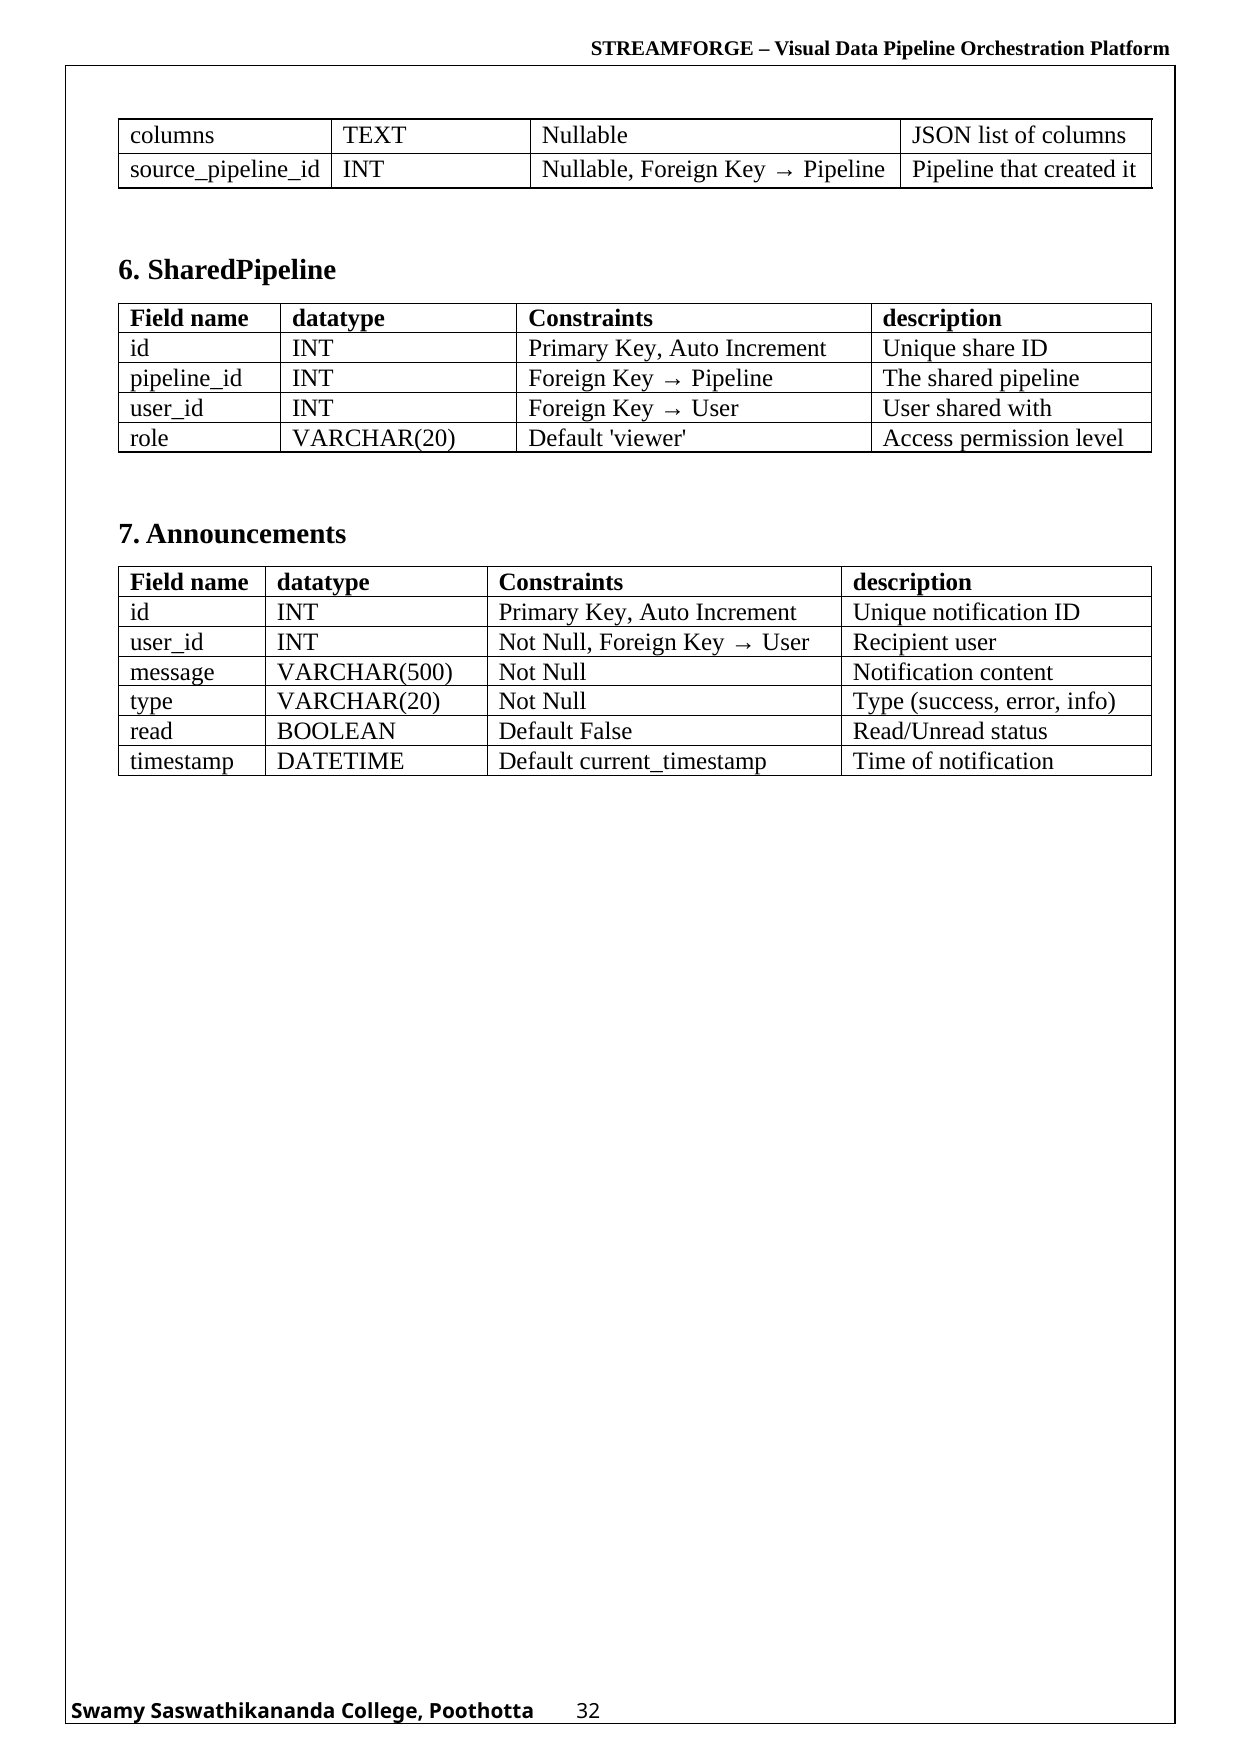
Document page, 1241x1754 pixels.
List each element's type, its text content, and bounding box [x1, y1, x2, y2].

table_cell Foreign Key → User [517, 393, 871, 422]
table_header datatype [266, 567, 487, 596]
table_cell Read/Unread status [842, 716, 1151, 745]
table_cell Not Null, Foreign Key → User [488, 627, 841, 656]
table_cell VARCHAR(20) [281, 423, 516, 451]
table_cell BOOLEAN [266, 716, 487, 745]
table_cell Nullable [531, 120, 900, 153]
table_cell id [119, 597, 265, 626]
table_cell INT [281, 393, 516, 422]
table_cell Default False [488, 716, 841, 745]
table_cell INT [266, 597, 487, 626]
table_cell Primary Key, Auto Increment [488, 597, 841, 626]
table_header Constraints [517, 304, 871, 332]
table_cell INT [281, 333, 516, 362]
table_cell DATETIME [266, 746, 487, 775]
table_cell Type (success, error, info) [842, 686, 1151, 715]
table_header datatype [281, 304, 516, 332]
table_cell id [119, 333, 280, 362]
table_cell VARCHAR(500) [266, 657, 487, 685]
table_cell pipeline_id [119, 363, 280, 392]
table_cell Recipient user [842, 627, 1151, 656]
table_cell role [119, 423, 280, 451]
table_cell timestamp [119, 746, 265, 775]
text 7. Announcements [118, 516, 1122, 549]
table_cell Access permission level [872, 423, 1151, 451]
table_cell INT [332, 154, 530, 187]
table_cell Not Null [488, 657, 841, 685]
table_cell The shared pipeline [872, 363, 1151, 392]
table_cell user_id [119, 393, 280, 422]
table_cell TEXT [332, 120, 530, 153]
text 6. SharedPipeline [118, 252, 1122, 286]
table_cell Unique share ID [872, 333, 1151, 362]
table_cell Default current_timestamp [488, 746, 841, 775]
table_cell read [119, 716, 265, 745]
table_cell VARCHAR(20) [266, 686, 487, 715]
table_cell source_pipeline_id [119, 154, 331, 187]
table_cell User shared with [872, 393, 1151, 422]
table_cell Default 'viewer' [517, 423, 871, 451]
table_cell columns [119, 120, 331, 153]
table_header description [842, 567, 1151, 596]
table_cell Foreign Key → Pipeline [517, 363, 871, 392]
table_cell Nullable, Foreign Key → Pipeline [531, 154, 900, 187]
table_cell INT [266, 627, 487, 656]
table_header Field name [119, 567, 265, 596]
table_cell Not Null [488, 686, 841, 715]
table_cell Notification content [842, 657, 1151, 685]
table_cell message [119, 657, 265, 685]
table_header Field name [119, 304, 280, 332]
table_cell INT [281, 363, 516, 392]
table_header description [872, 304, 1151, 332]
table_cell Unique notification ID [842, 597, 1151, 626]
table_cell Pipeline that created it [901, 154, 1151, 187]
table_cell JSON list of columns [901, 120, 1151, 153]
table_header Constraints [488, 567, 841, 596]
table_cell user_id [119, 627, 265, 656]
table_cell Time of notification [842, 746, 1151, 775]
table_cell Primary Key, Auto Increment [517, 333, 871, 362]
table_cell type [119, 686, 265, 715]
